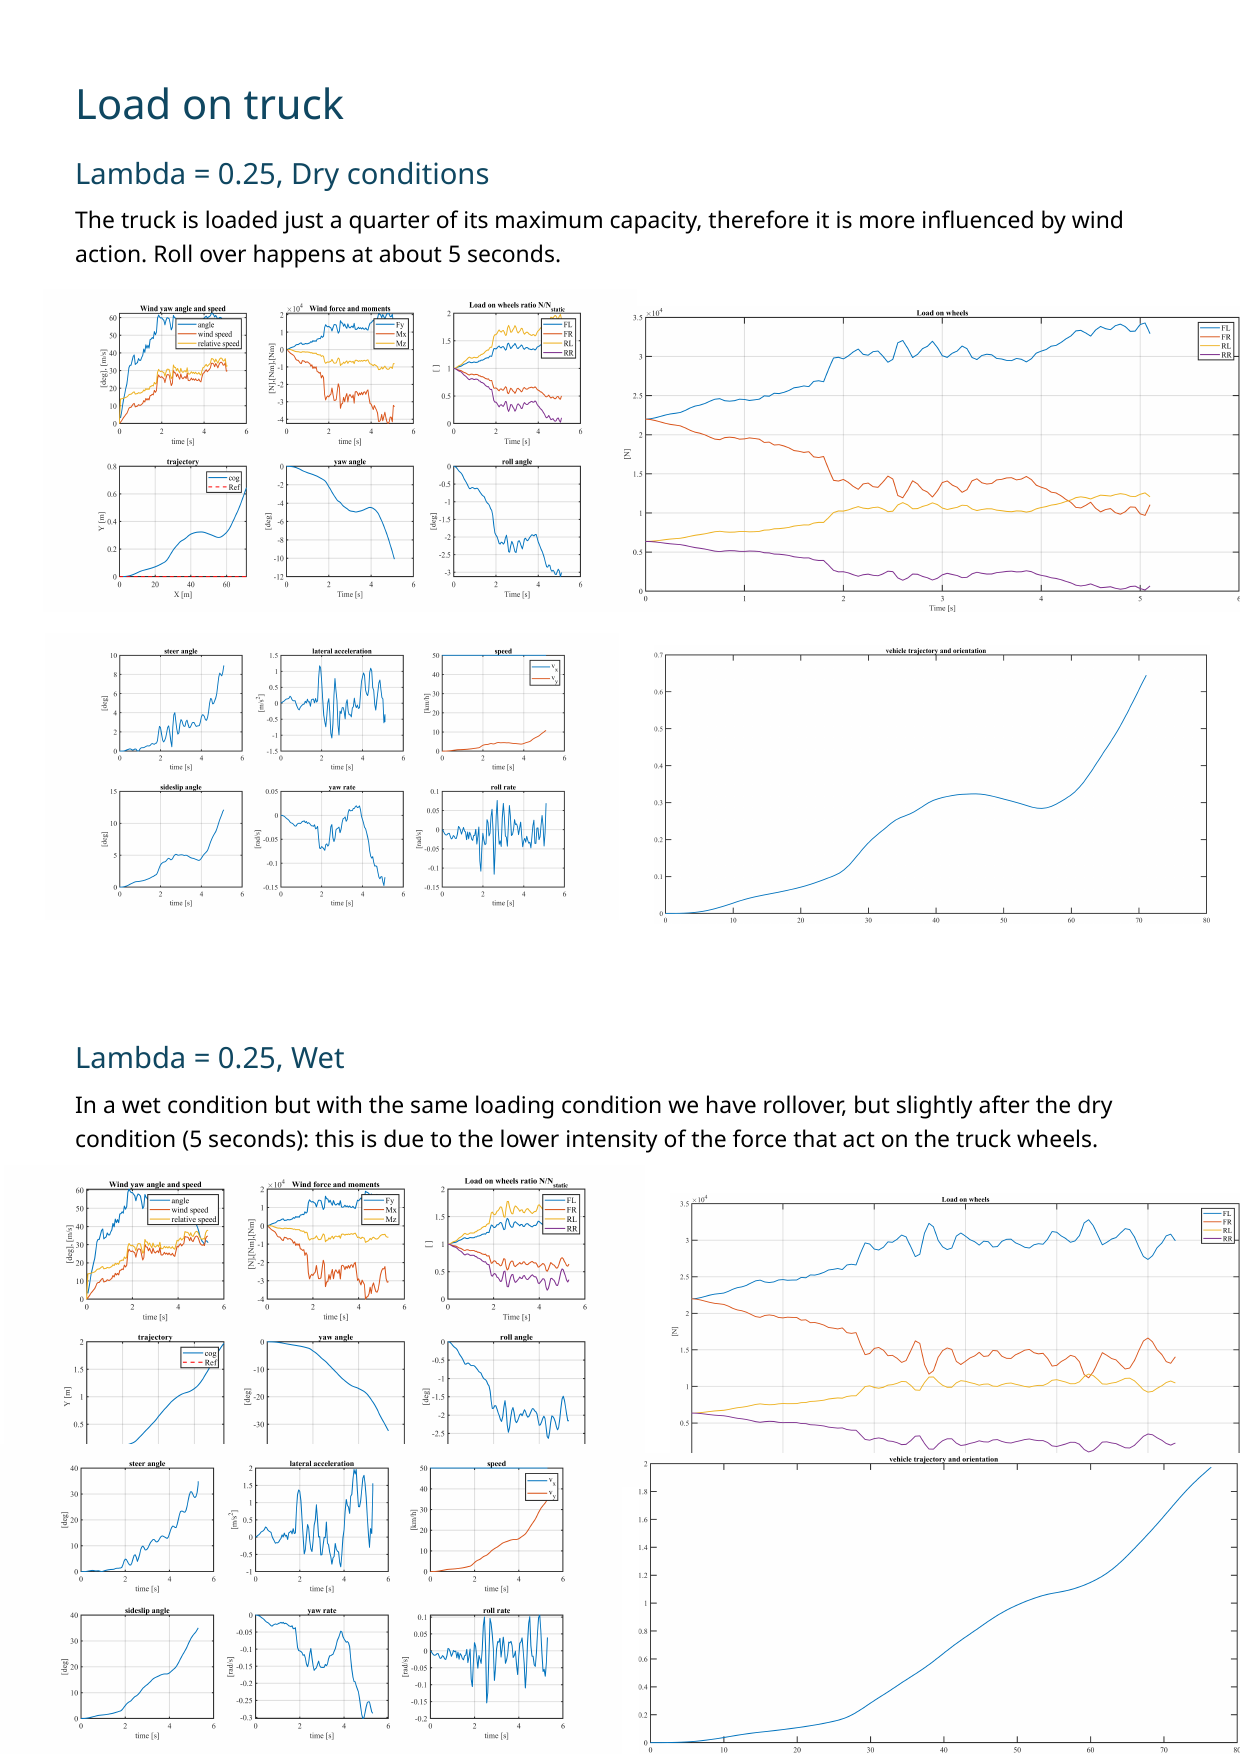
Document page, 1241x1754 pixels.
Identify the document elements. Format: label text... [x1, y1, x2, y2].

picture [0, 1165, 1240, 1754]
subtitle Lambda = 0.25, Wet [75, 1038, 1165, 1077]
picture [654, 645, 1210, 924]
subtitle Load on truck [75, 75, 1165, 132]
subtitle Lambda = 0.25, Dry conditions [75, 153, 1165, 193]
text The truck is loaded just a quarter of its maximum capacity, therefore it is more influenced by wind action. Roll over happens at about 5 seconds. [75, 204, 1165, 269]
text In a wet condition but with the same loading condition we have rollover, but slightly after the dry condition (5 seconds): this is due to the lower intensity of the force that act on the truck wheels. [75, 1089, 1165, 1154]
picture [45, 633, 619, 920]
picture [42, 289, 1240, 612]
